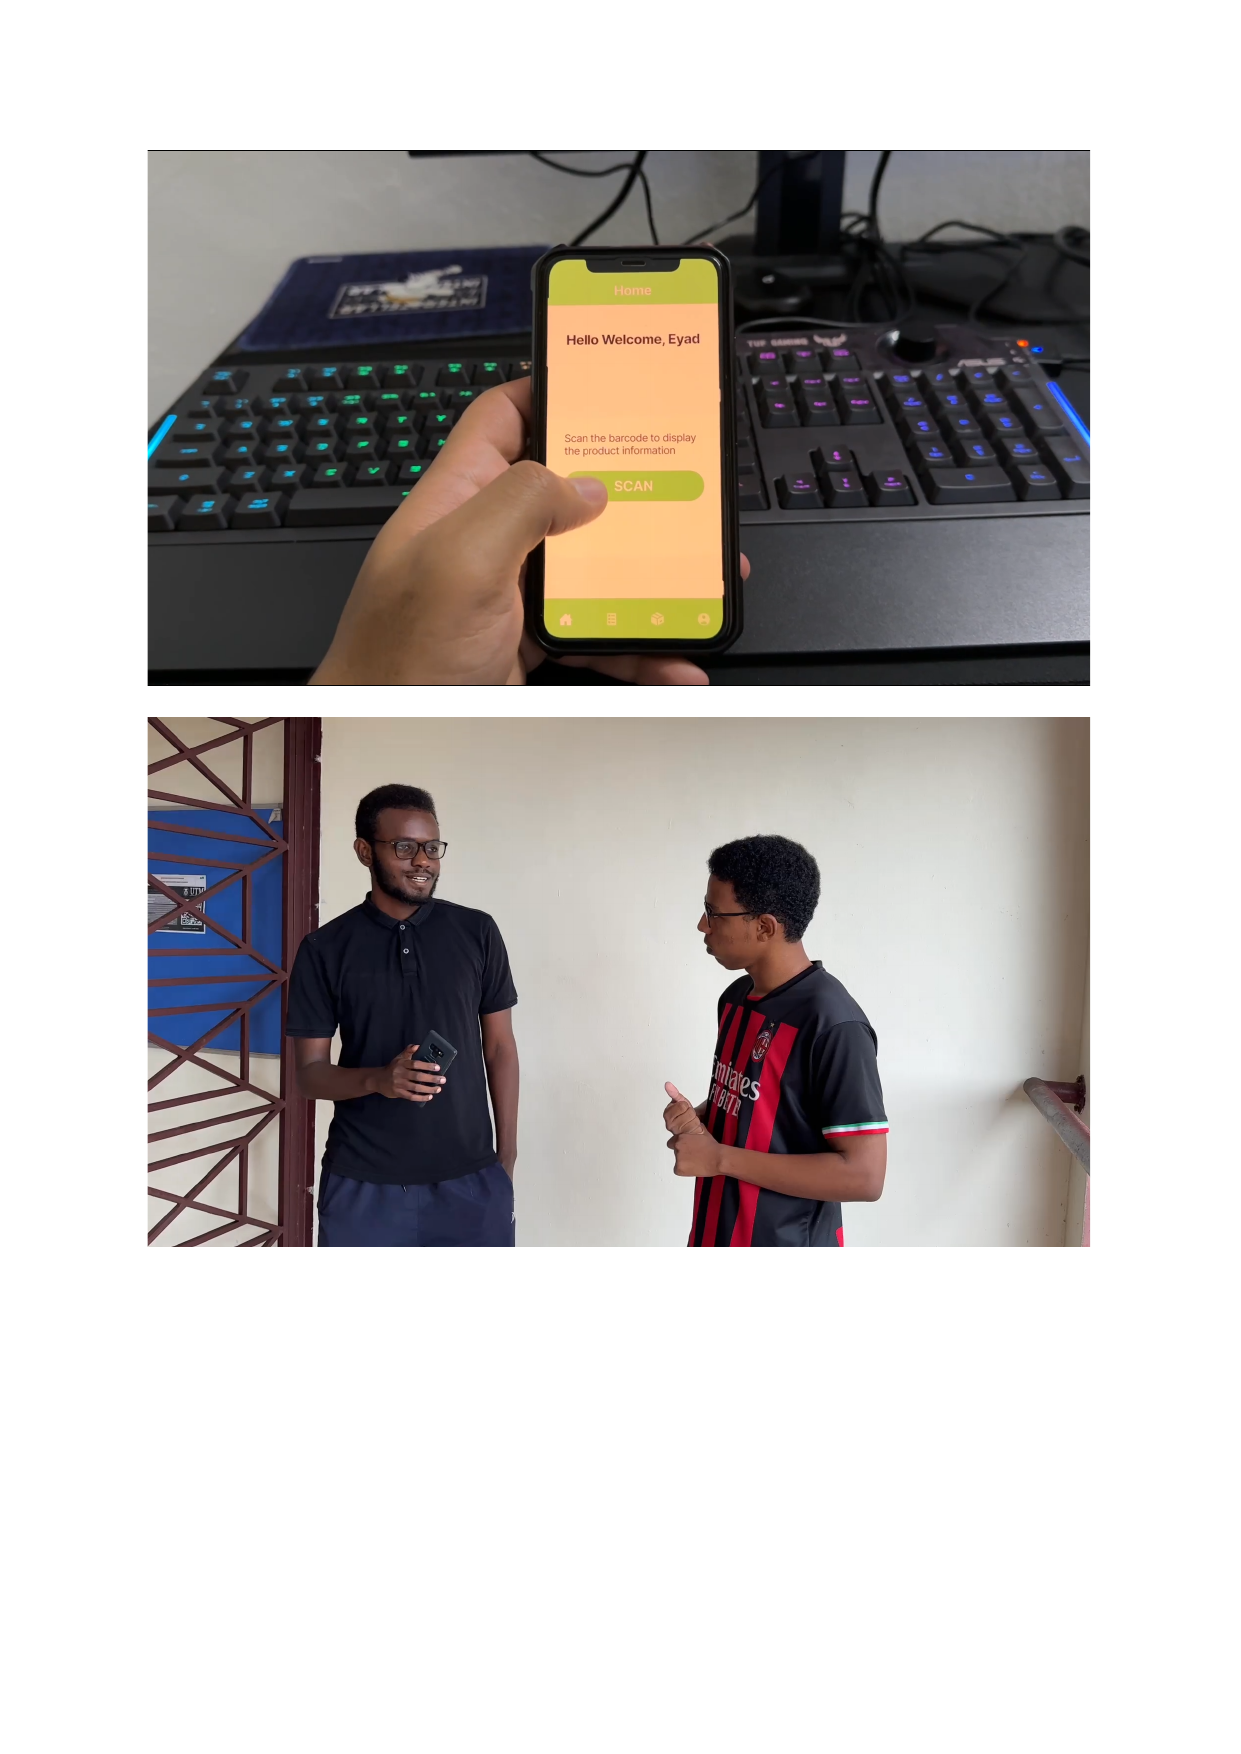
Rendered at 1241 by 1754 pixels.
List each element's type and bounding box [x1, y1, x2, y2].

picture [147, 717, 1091, 1247]
picture [147, 444, 155, 457]
picture [147, 150, 1091, 686]
